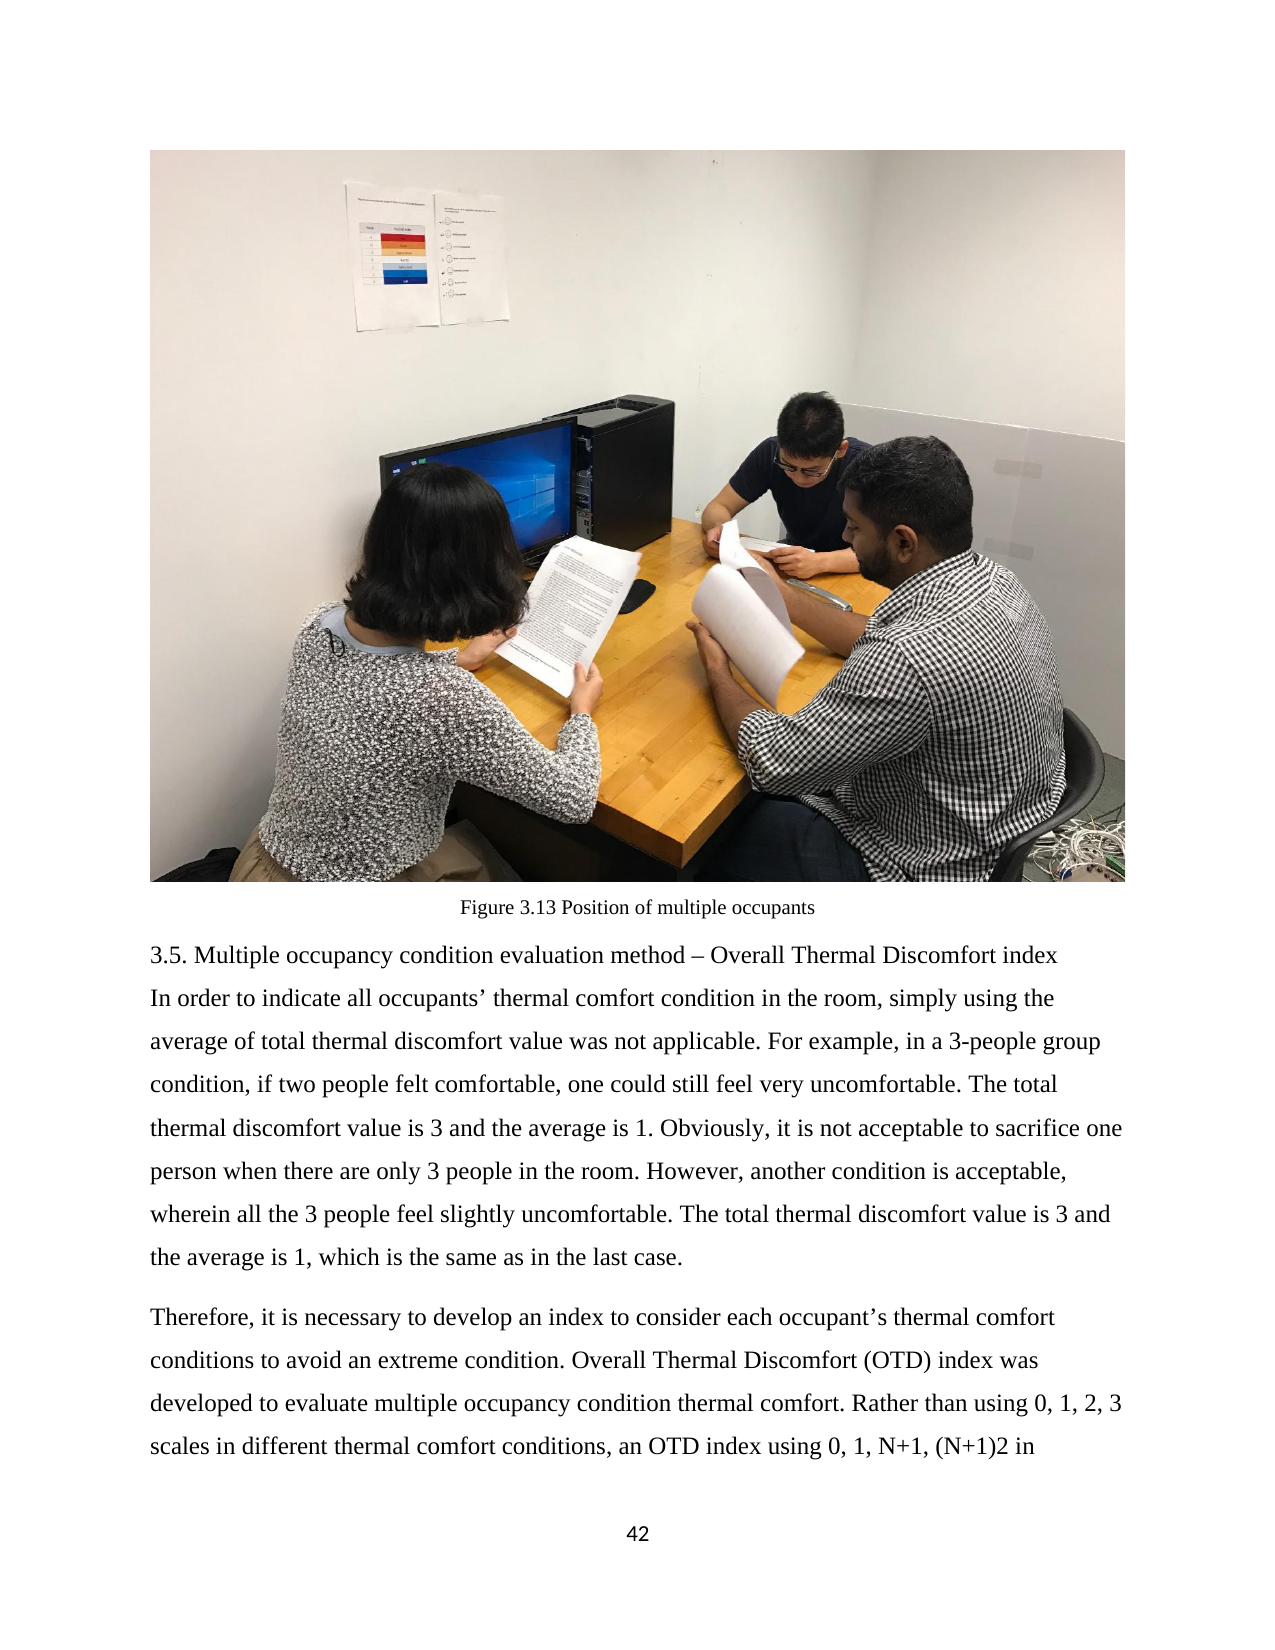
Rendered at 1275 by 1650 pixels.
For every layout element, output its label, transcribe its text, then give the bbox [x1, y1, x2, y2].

subtitle 3.5. Multiple occupancy condition evaluation method – Overall Thermal Discomfort index [150, 940, 1125, 969]
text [150, 1302, 1125, 1460]
text In order to indicate all occupants’ thermal comfort condition in the room, simply using the average of total thermal discomfort value was not applicable. For example, in a 3-people group condition, if two people felt comfortable, one could still feel very uncomfortable. The total thermal discomfort value is 3 and the average is 1. Obviously, it is not acceptable to sacrifice one person when there are only 3 people in the room. However, another condition is acceptable, wherein all the 3 people feel slightly uncomfortable. The total thermal discomfort value is 3 and the average is 1, which is the same as in the last case. [150, 983, 1125, 1271]
picture [150, 150, 1125, 882]
text Figure 3.13 Position of multiple occupants [150, 895, 1125, 919]
